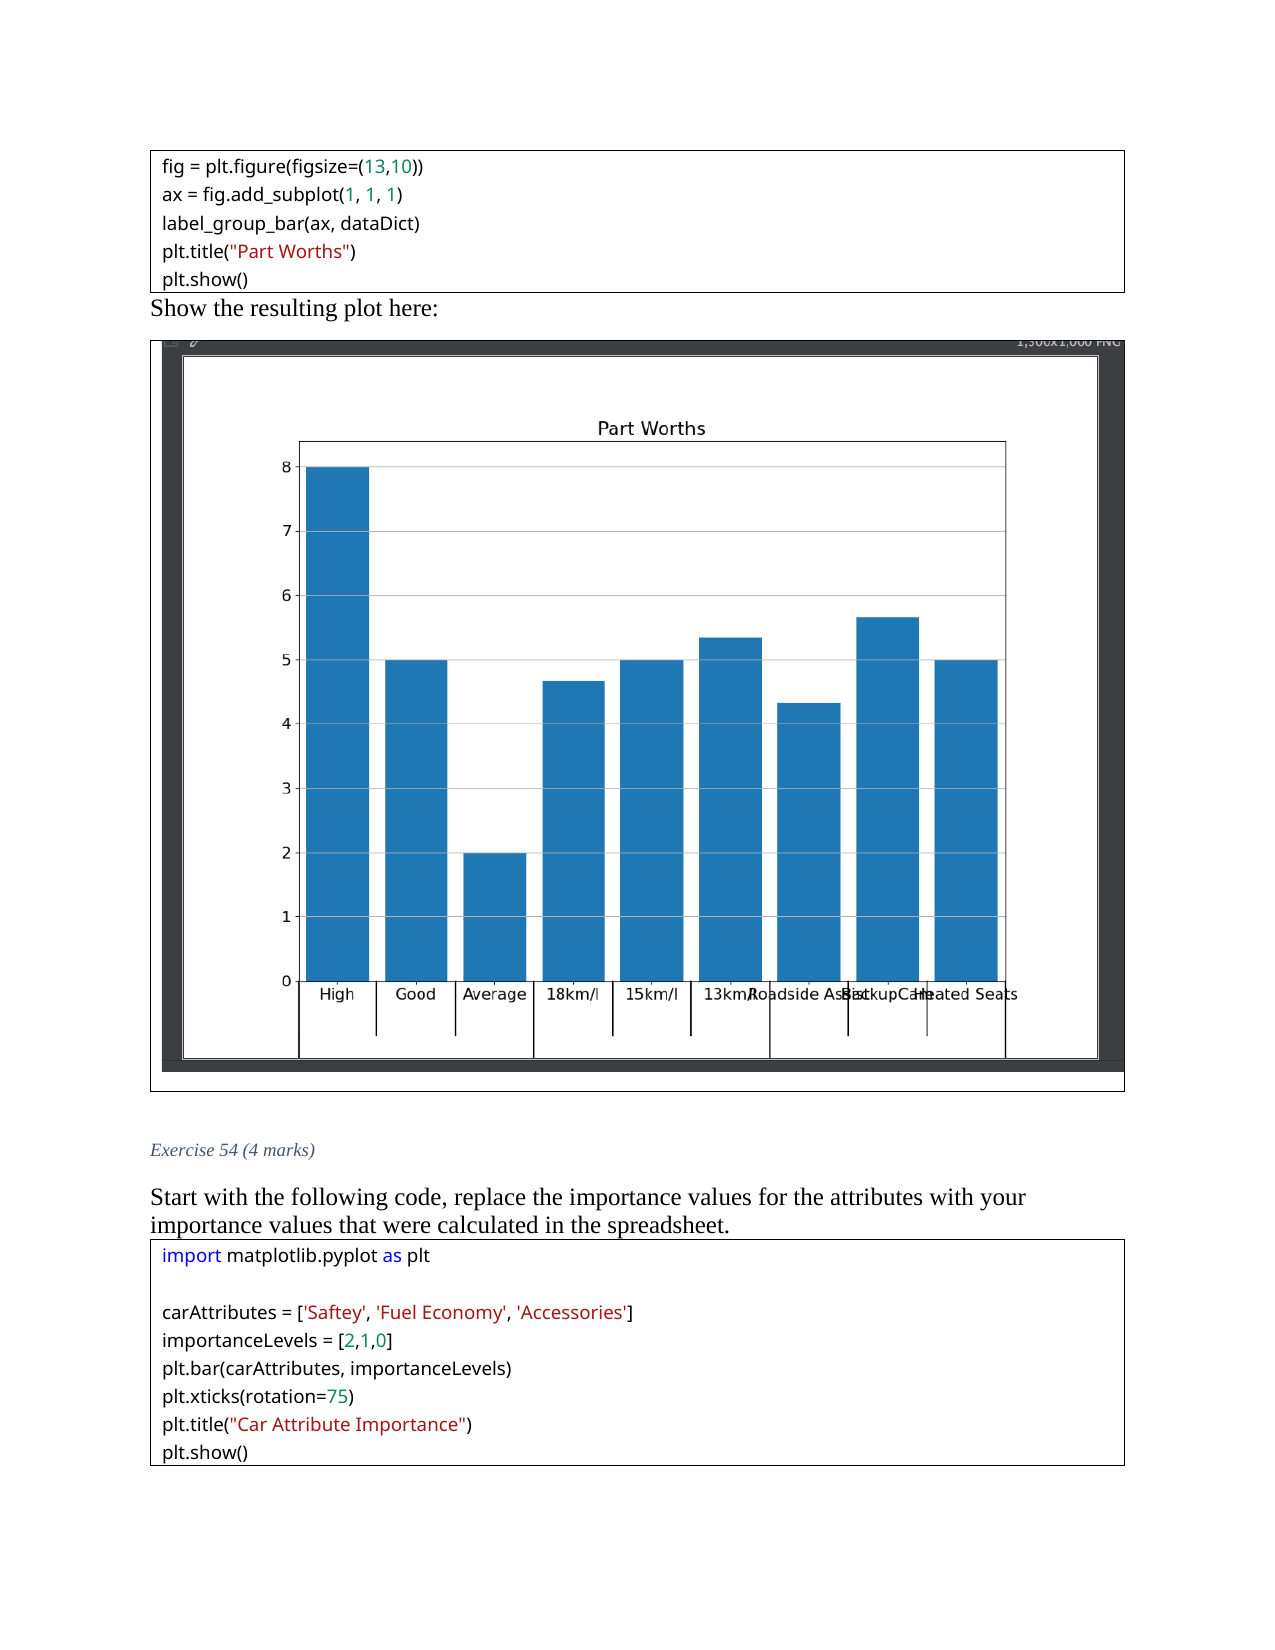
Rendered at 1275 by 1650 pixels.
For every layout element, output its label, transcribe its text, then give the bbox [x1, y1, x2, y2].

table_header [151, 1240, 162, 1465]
text Start with the following code, replace the importance values for the attributes with your importance values that were calculated in the spreadsheet. [150, 1182, 1125, 1239]
table_header [151, 341, 1124, 1091]
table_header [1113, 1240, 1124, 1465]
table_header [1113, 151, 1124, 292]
text Show the resulting plot here: [150, 293, 1125, 321]
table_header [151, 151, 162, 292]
picture [161, 341, 1125, 1072]
